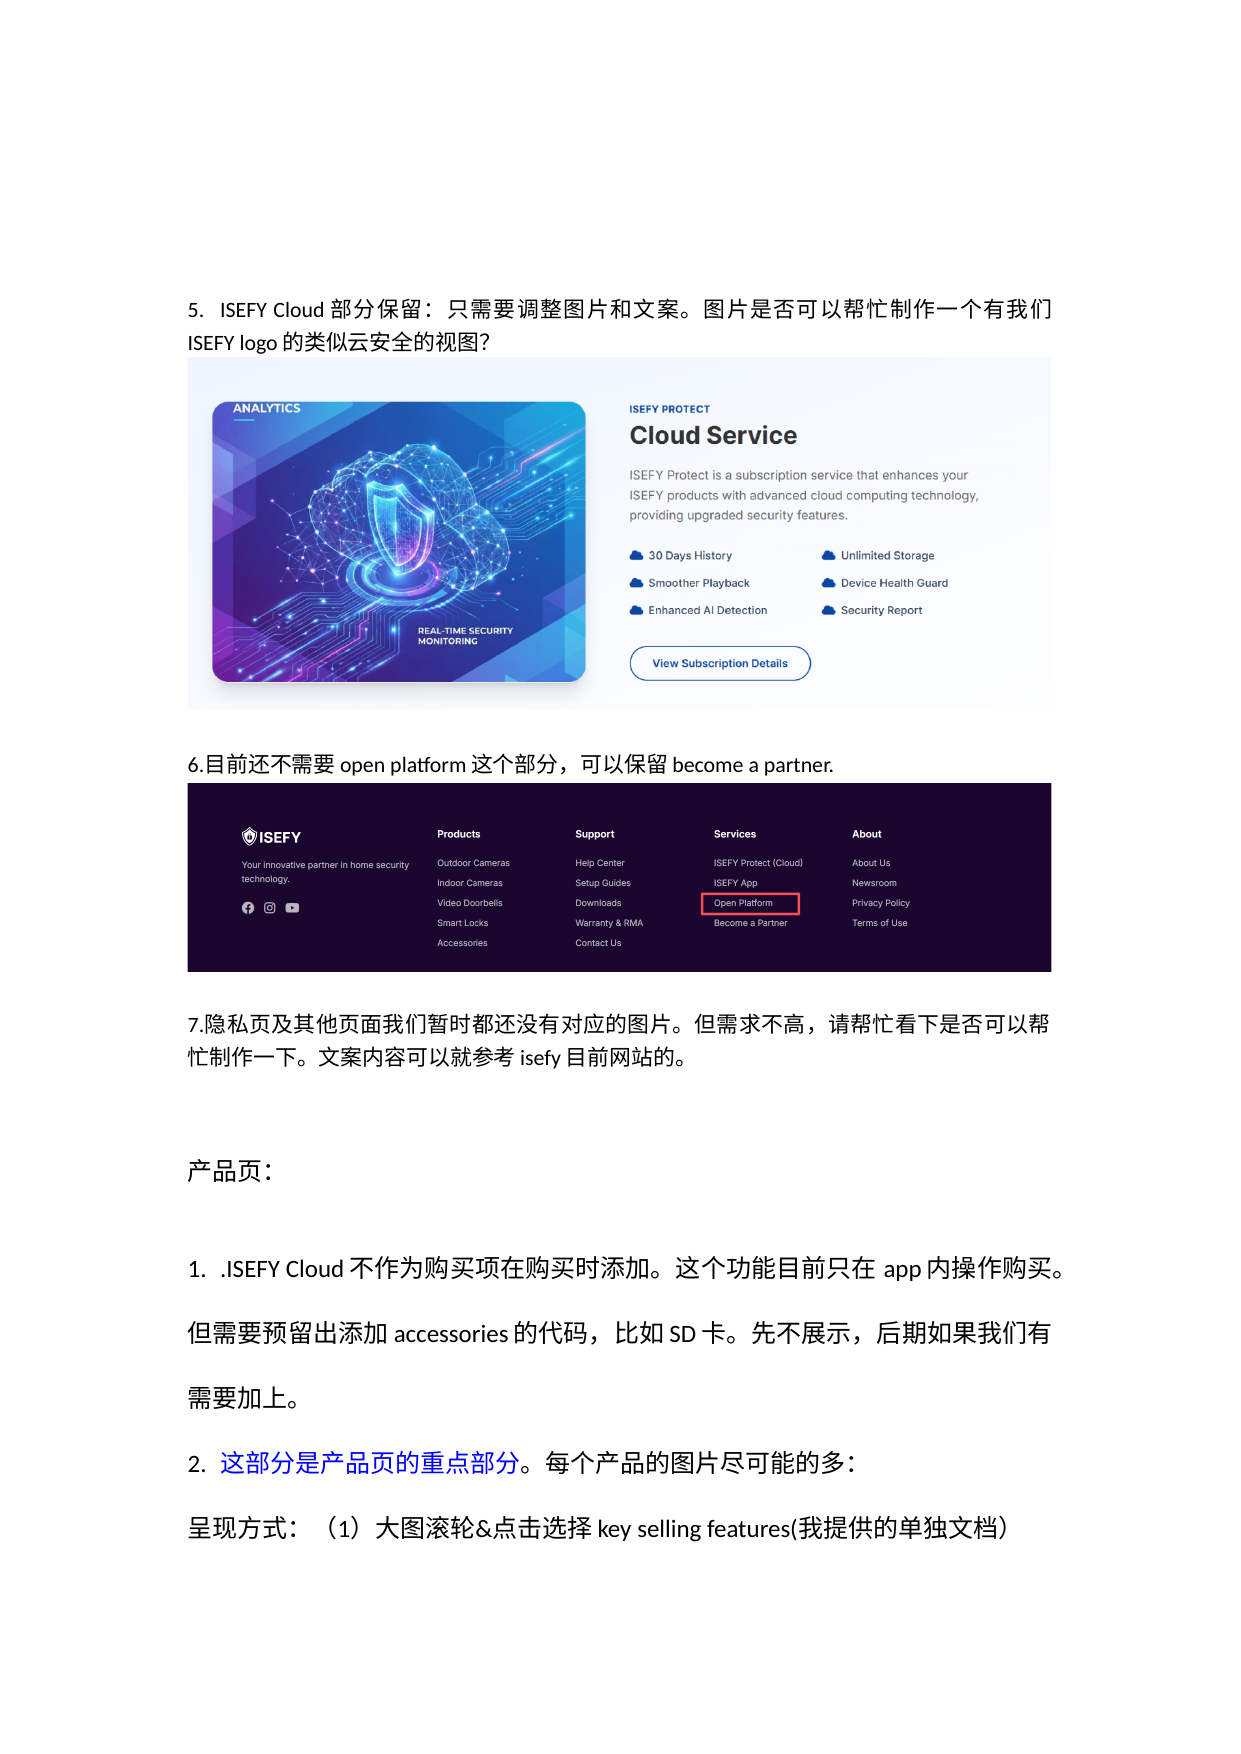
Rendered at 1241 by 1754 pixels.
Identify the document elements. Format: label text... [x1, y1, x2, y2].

list 6.目前还不需要open platform这个部分，可以保留become a partner. [187, 747, 1053, 779]
list 这部分是产品页的重点部分。每个产品的图片尽可能的多： [187, 1429, 1053, 1494]
list 产品页： [187, 1137, 1053, 1202]
list .ISEFY Cloud不作为购买项在购买时添加。这个功能目前只在app内操作购买。但需要预留出添加accessories的代码，比如SD卡。先不展示，后期如果我们有需要加上。 [187, 1234, 1053, 1429]
list 呈现方式：（1）大图滚轮&点击选择key selling features(我提供的单独文档） [187, 1494, 1053, 1559]
picture [187, 357, 1052, 709]
picture [187, 779, 1052, 972]
list 7.隐私页及其他页面我们暂时都还没有对应的图片。但需求不高，请帮忙看下是否可以帮忙制作一下。文案内容可以就参考isefy目前网站的。 [187, 1007, 1053, 1072]
list ISEFY Cloud部分保留：只需要调整图片和文案。图片是否可以帮忙制作一个有我们ISEFY logo的类似云安全的视图？ [187, 292, 1053, 357]
